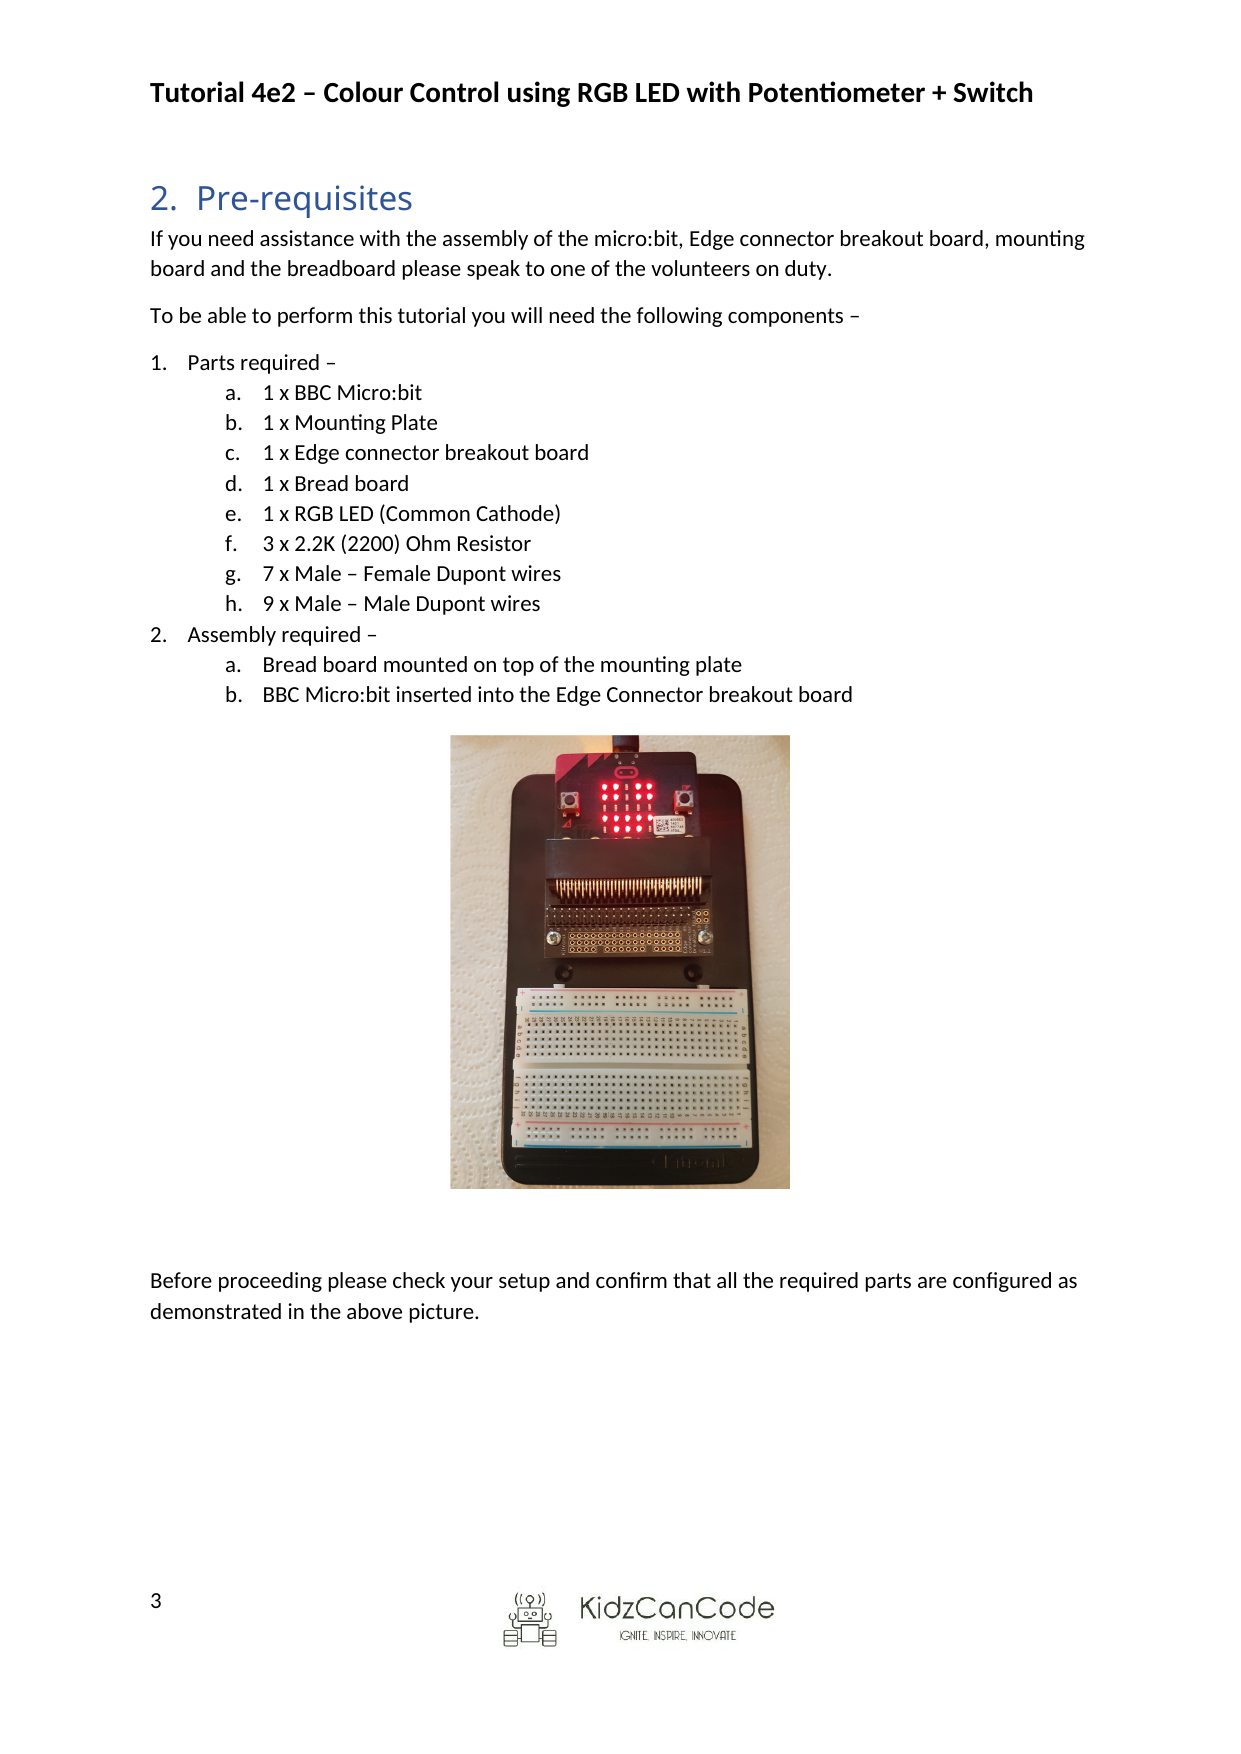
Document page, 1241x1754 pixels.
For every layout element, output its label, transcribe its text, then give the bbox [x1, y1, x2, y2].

list BBC Micro:bit inserted into the Edge Connector breakout board [225, 680, 1090, 708]
list 1 x Mounting Plate [225, 408, 1090, 436]
picture [497, 1586, 781, 1653]
picture [451, 736, 790, 1188]
list 9 x Male – Male Dupont wires [225, 589, 1090, 618]
list 1 x Bread board [225, 469, 1090, 497]
list Bread board mounted on top of the mounting plate [225, 650, 1090, 678]
list 7 x Male – Female Dupont wires [225, 559, 1090, 587]
list Parts required – [150, 348, 1090, 376]
list 1 x RGB LED (Common Cathode) [225, 499, 1090, 527]
list 3 x 2.2K (2200) Ohm Resistor [225, 529, 1090, 557]
subtitle Pre-requisites [150, 175, 1090, 220]
text To be able to perform this tutorial you will need the following components – [150, 301, 1090, 329]
list 1 x BBC Micro:bit [225, 378, 1090, 406]
text If you need assistance with the assembly of the micro:bit, Edge connector breakout board, mounting board and the breadboard please speak to one of the volunteers on duty. [150, 224, 1090, 282]
list 1 x Edge connector breakout board [225, 438, 1090, 467]
list Assembly required – [150, 620, 1090, 648]
text Before proceeding please check your setup and confirm that all the required parts are configured as demonstrated in the above picture. [150, 1267, 1090, 1325]
